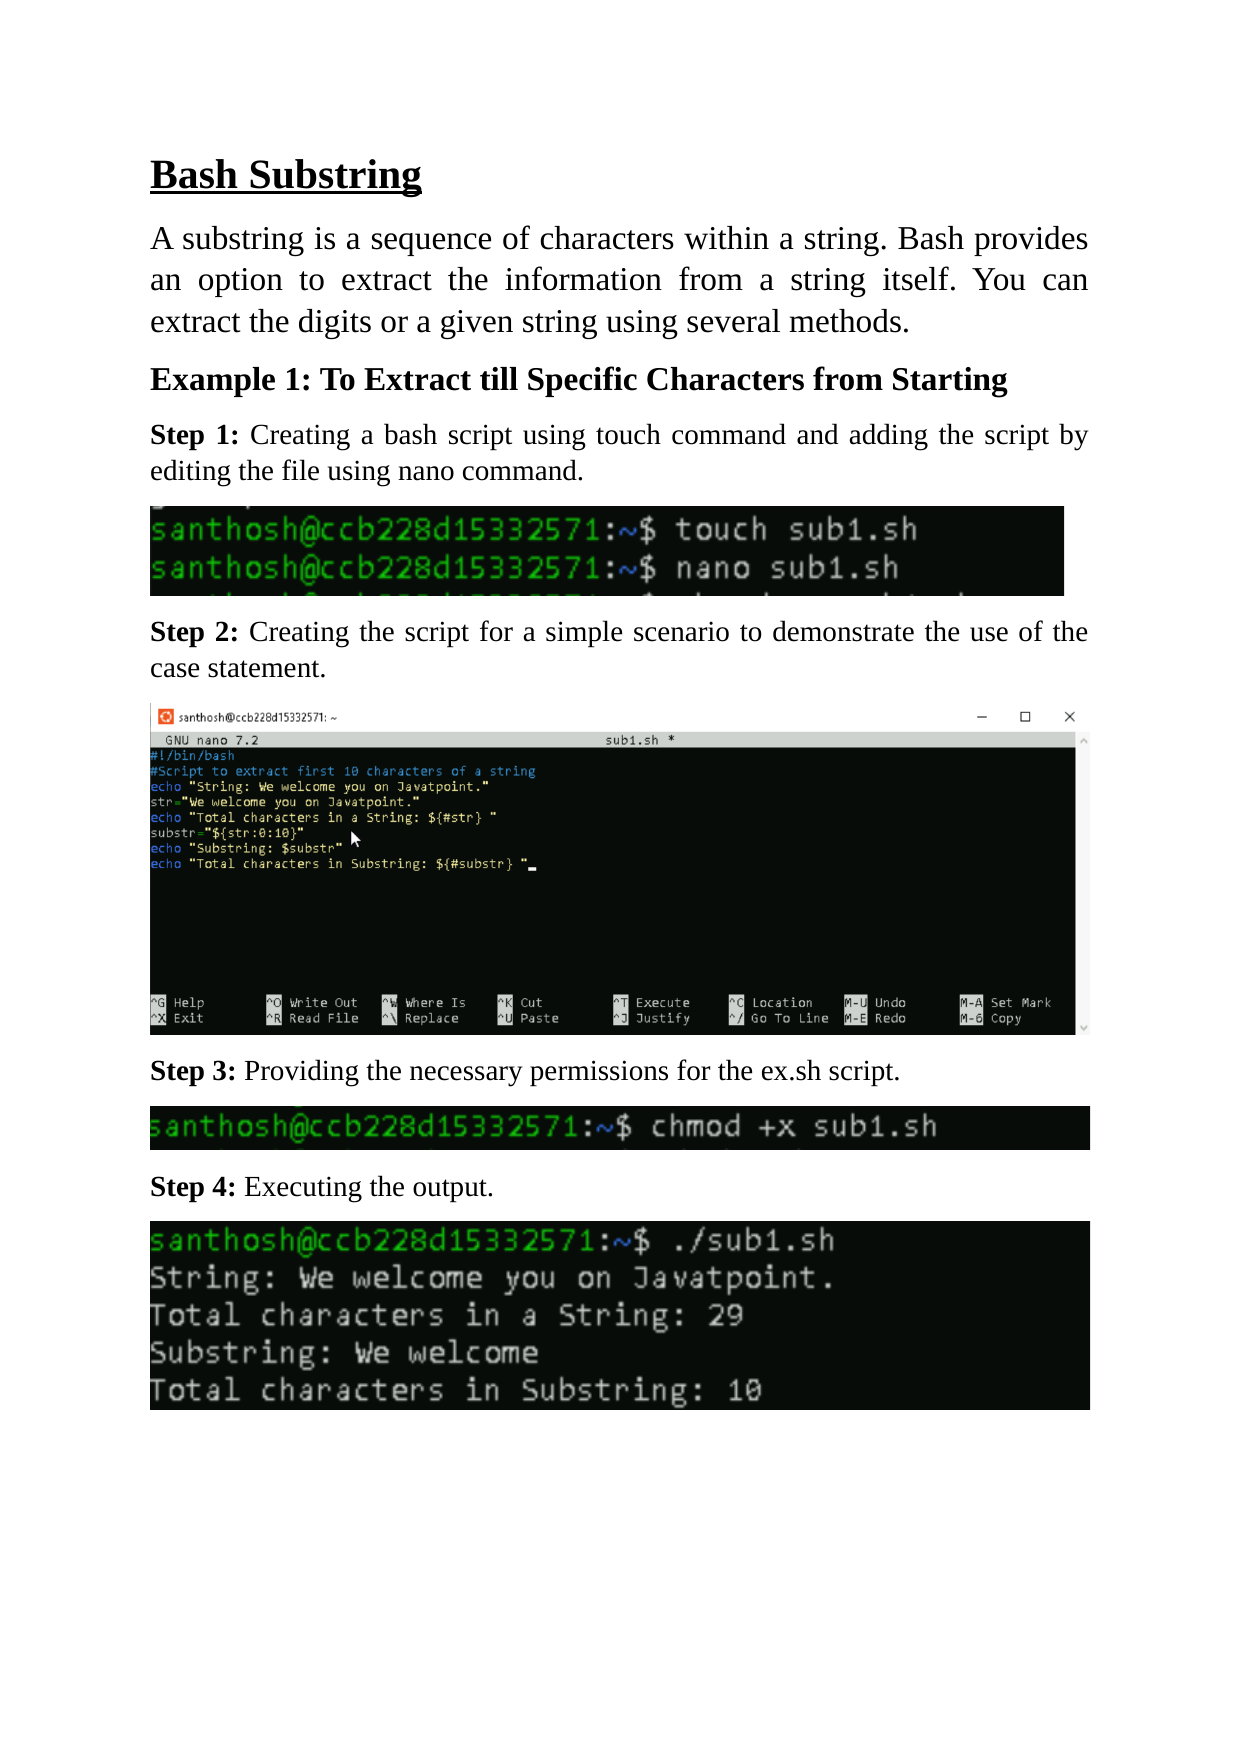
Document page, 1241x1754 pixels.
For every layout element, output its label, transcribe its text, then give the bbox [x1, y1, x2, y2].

text Step 4: Executing the output. [150, 1169, 1090, 1203]
text Step 2: Creating the script for a simple scenario to demonstrate the use of the case statement. [150, 614, 1090, 684]
text Step 3: Providing the necessary permissions for the ex.sh script. [150, 1053, 1090, 1087]
picture [150, 506, 1065, 596]
text Example 1: To Extract till Specific Characters from Starting [150, 359, 1090, 397]
picture [150, 1221, 1091, 1410]
text Step 1: Creating a bash script using touch command and adding the script by editing the file using nano command. [150, 417, 1090, 487]
text Bash Substring [150, 150, 1090, 198]
text A substring is a sequence of characters within a string. Bash provides an option to extract the information from a string itself. You can extract the digits or a given string using several methods. [150, 218, 1090, 339]
picture [150, 1106, 1091, 1150]
picture [150, 703, 1091, 1035]
